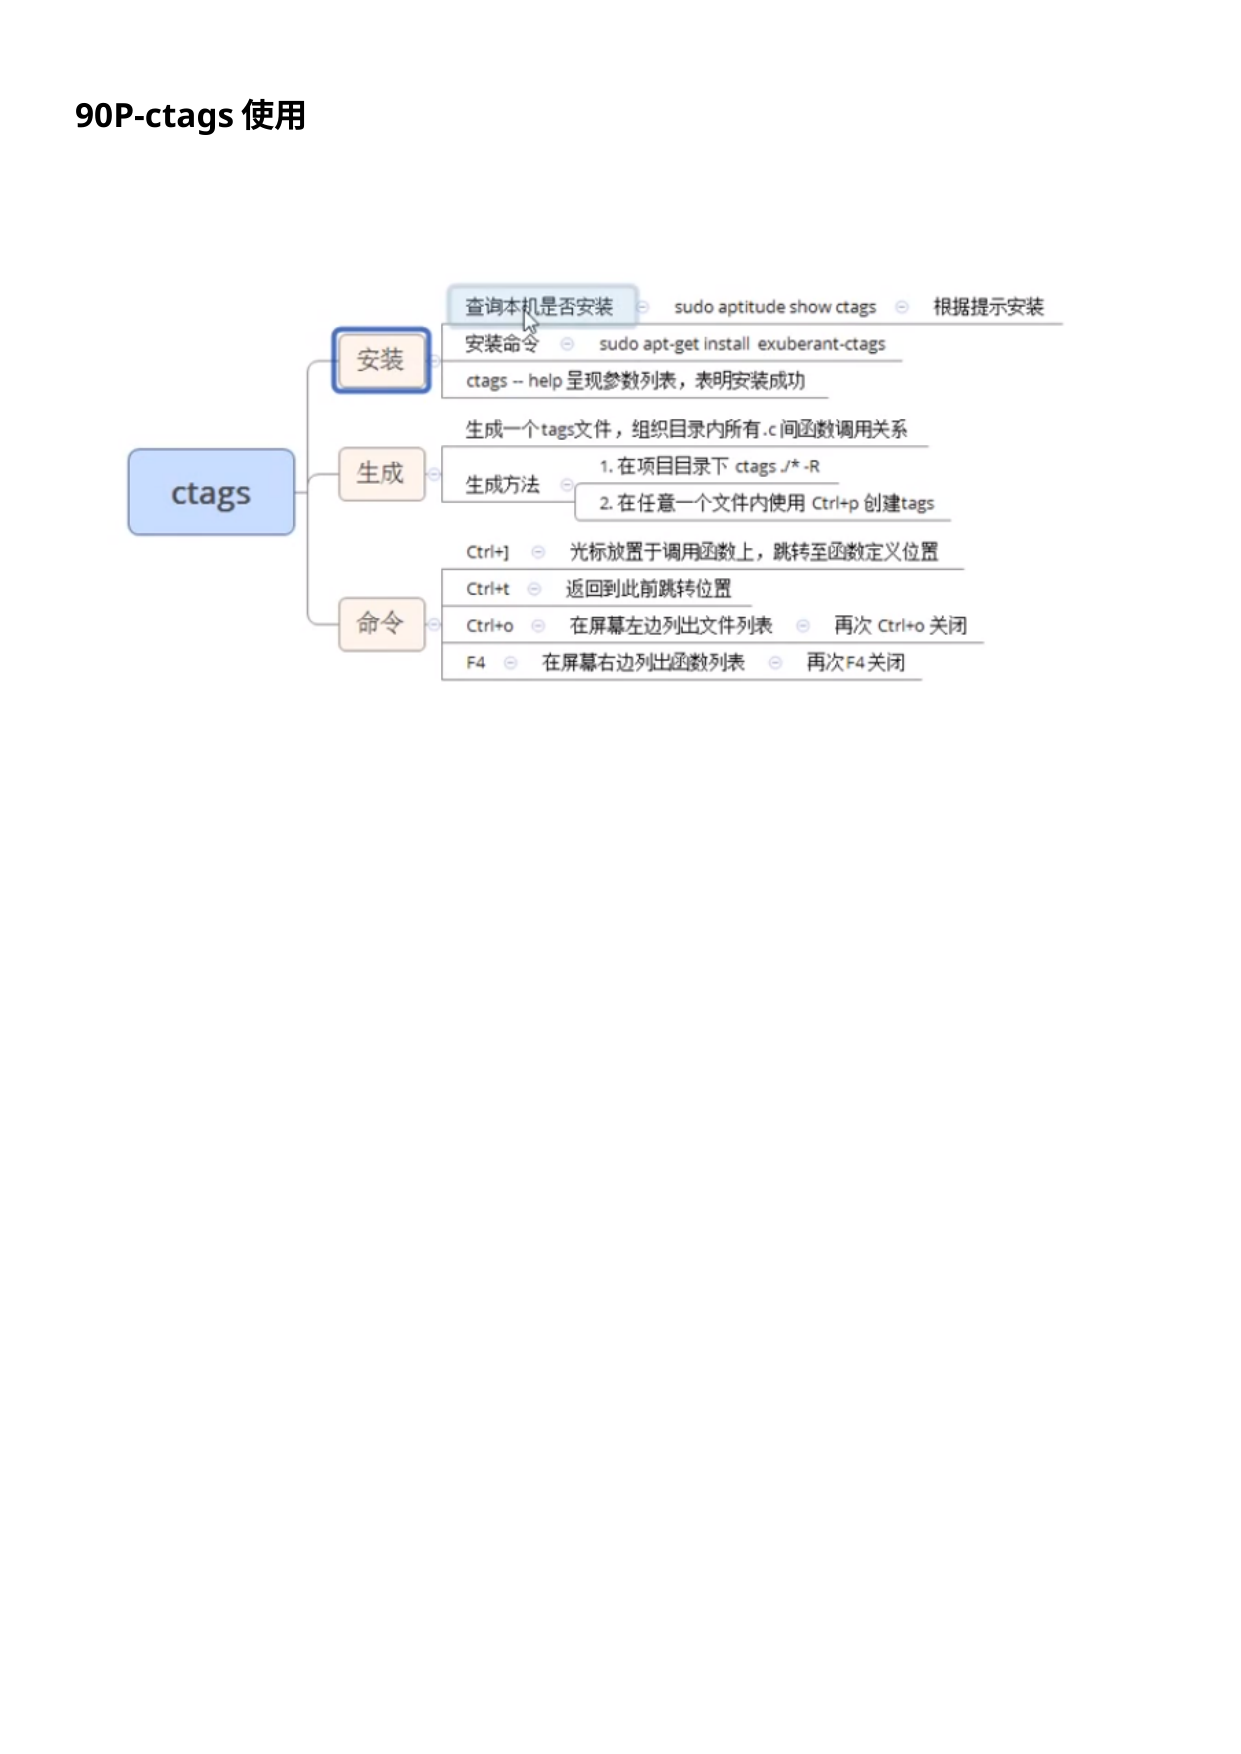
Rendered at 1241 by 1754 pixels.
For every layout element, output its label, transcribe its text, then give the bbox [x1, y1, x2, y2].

subtitle 90P-ctags使用 [75, 81, 1165, 146]
picture [75, 208, 1166, 724]
